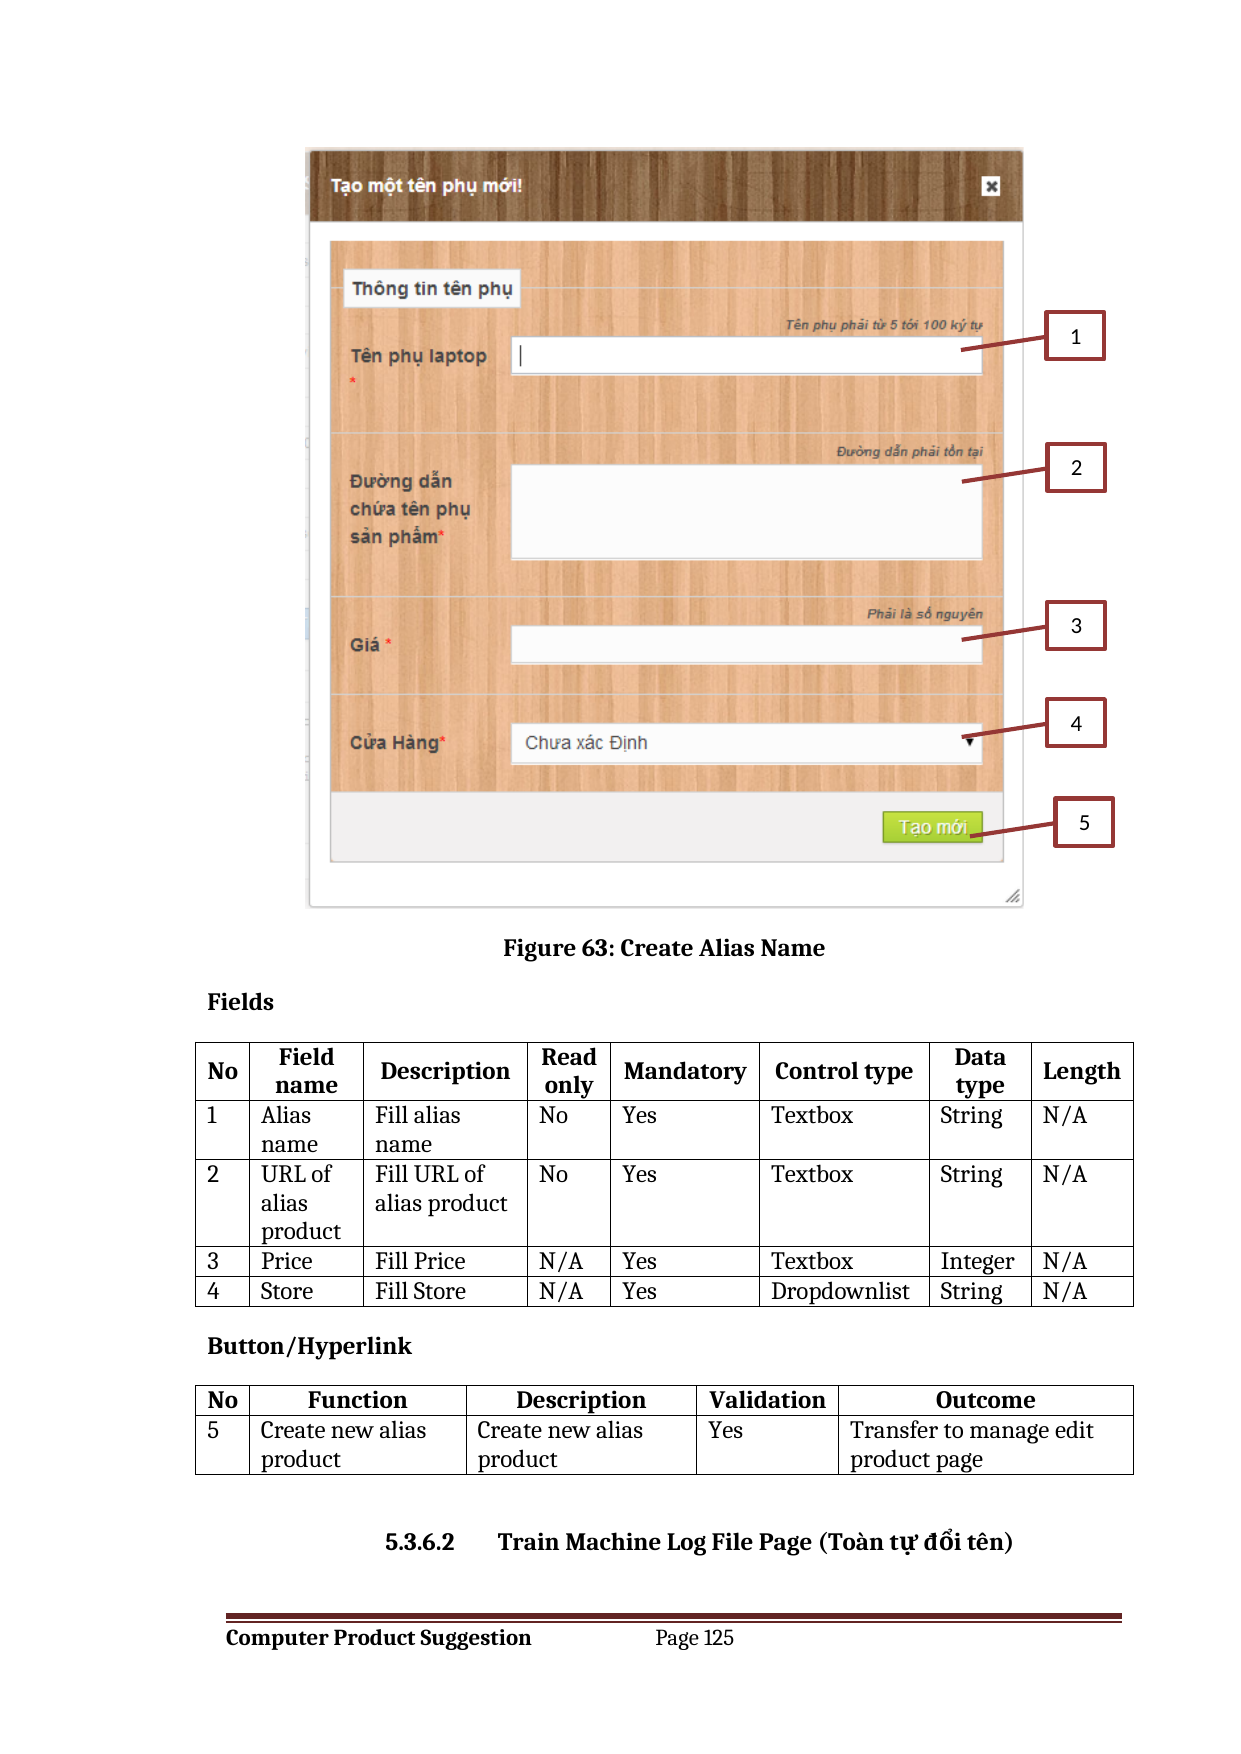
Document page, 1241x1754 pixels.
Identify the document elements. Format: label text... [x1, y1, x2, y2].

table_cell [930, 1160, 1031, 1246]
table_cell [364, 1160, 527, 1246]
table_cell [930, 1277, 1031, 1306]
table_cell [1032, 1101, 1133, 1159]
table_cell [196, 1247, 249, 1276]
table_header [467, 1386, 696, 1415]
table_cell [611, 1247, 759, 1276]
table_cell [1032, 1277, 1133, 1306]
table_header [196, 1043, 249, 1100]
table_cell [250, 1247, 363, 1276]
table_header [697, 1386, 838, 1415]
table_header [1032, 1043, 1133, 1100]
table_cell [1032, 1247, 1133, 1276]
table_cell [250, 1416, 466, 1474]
text Button/Hyperlink [207, 1332, 1122, 1360]
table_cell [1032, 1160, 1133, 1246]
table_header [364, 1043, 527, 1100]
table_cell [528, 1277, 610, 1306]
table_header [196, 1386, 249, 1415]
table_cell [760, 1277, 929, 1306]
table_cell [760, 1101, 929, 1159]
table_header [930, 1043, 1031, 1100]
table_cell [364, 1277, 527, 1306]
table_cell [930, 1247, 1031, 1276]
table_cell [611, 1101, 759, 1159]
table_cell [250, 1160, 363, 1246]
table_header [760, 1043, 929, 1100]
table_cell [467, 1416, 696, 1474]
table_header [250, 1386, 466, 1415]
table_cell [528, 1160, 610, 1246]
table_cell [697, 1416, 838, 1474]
text Fields [207, 988, 1122, 1016]
picture [305, 147, 1024, 909]
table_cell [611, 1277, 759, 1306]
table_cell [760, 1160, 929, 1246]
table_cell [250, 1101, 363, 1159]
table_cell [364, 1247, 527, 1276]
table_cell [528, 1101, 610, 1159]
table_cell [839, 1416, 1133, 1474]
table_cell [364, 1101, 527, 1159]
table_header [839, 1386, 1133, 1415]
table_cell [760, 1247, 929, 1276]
subtitle Train Machine Log File Page (Toàn tự đổi tên) [385, 1528, 1122, 1557]
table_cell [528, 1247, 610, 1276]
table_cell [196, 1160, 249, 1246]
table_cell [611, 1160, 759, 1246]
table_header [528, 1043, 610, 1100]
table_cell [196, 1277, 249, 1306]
text Figure 63: Create Alias Name [207, 934, 1122, 963]
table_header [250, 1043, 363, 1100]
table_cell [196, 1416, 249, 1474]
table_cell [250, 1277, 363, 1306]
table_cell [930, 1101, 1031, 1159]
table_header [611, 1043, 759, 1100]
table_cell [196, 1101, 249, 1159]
